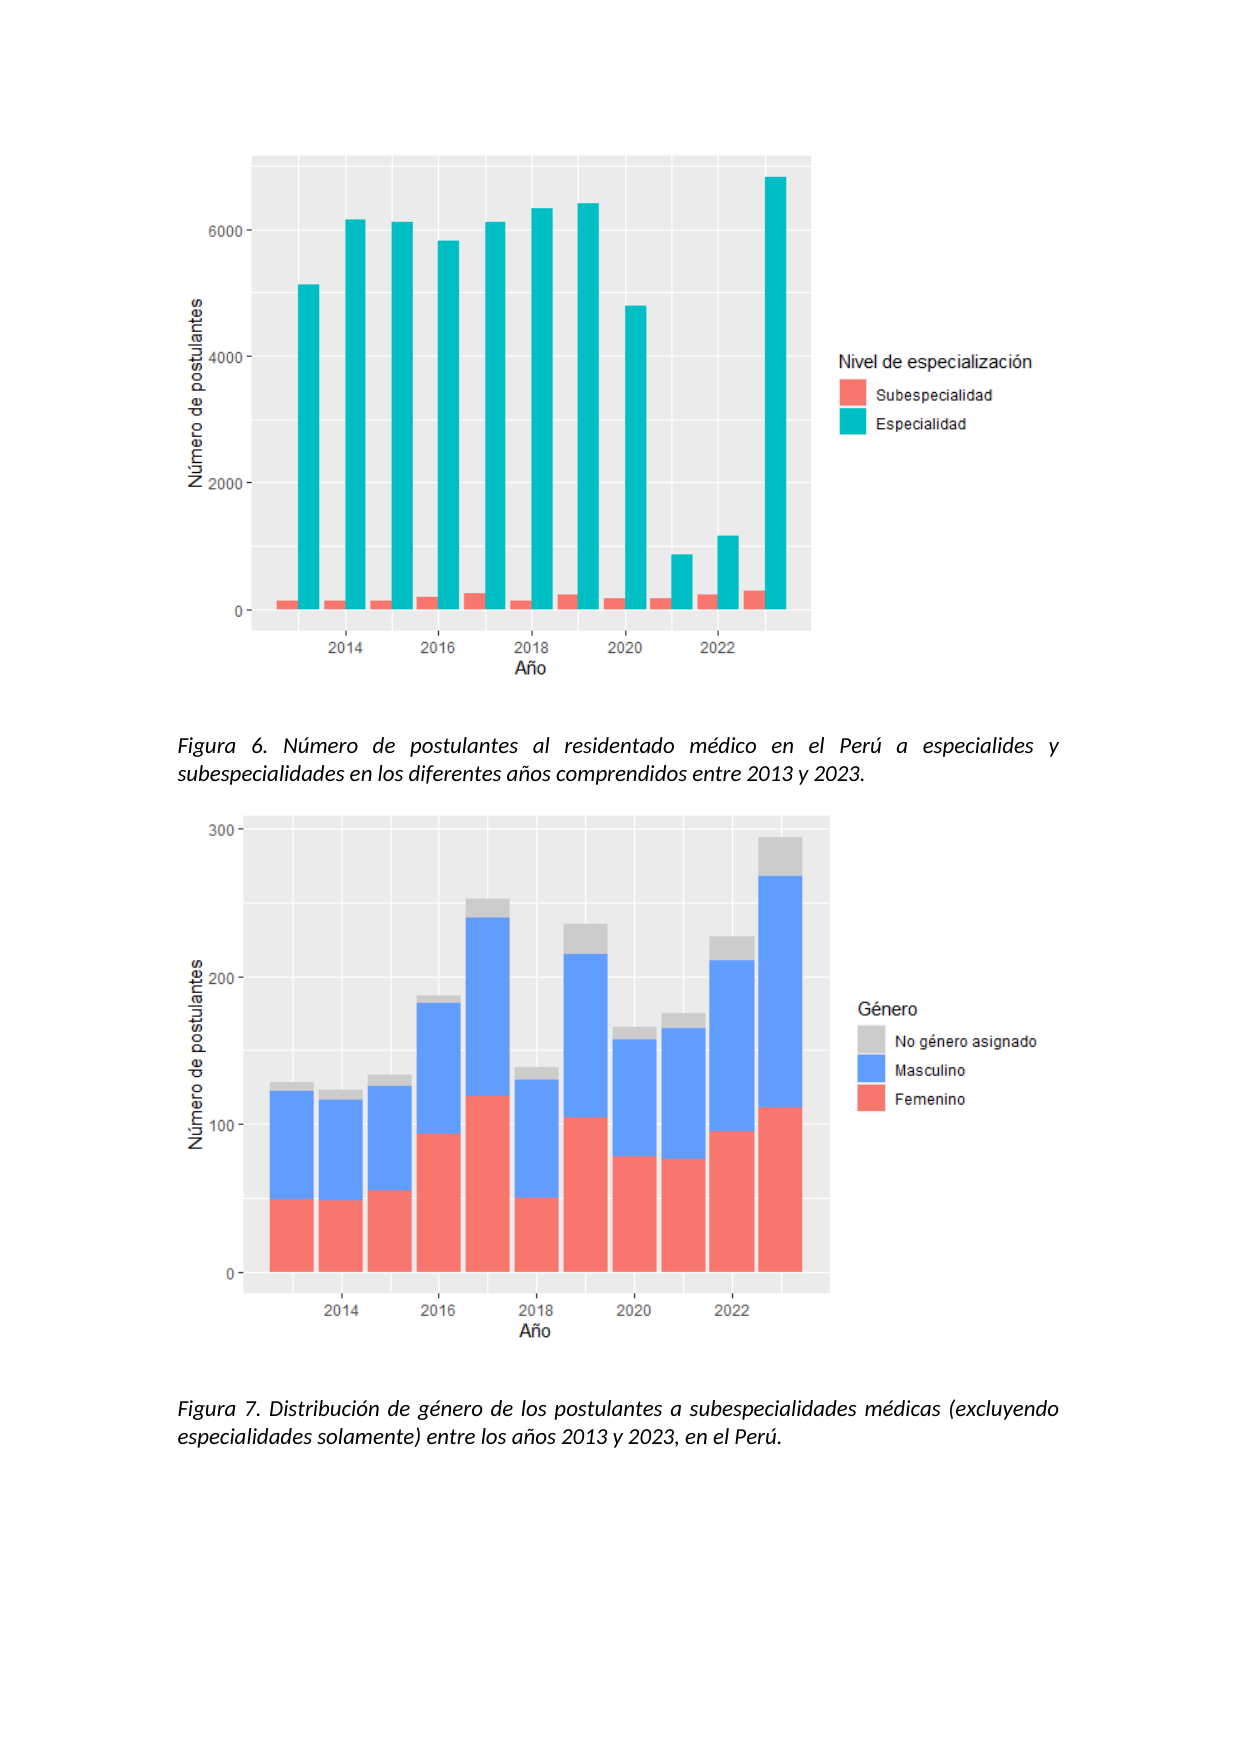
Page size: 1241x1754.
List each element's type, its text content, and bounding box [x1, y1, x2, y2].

text Figura 6. Número de postulantes al residentado médico en el Perú a especialides y subespecialidades en los diferentes años comprendidos entre 2013 y 2023. [177, 731, 1063, 787]
picture [177, 807, 1056, 1350]
picture [177, 147, 1051, 687]
text Figura 7. Distribución de género de los postulantes a subespecialidades médicas (excluyendo especialidades solamente) entre los años 2013 y 2023, en el Perú. [177, 1394, 1063, 1450]
